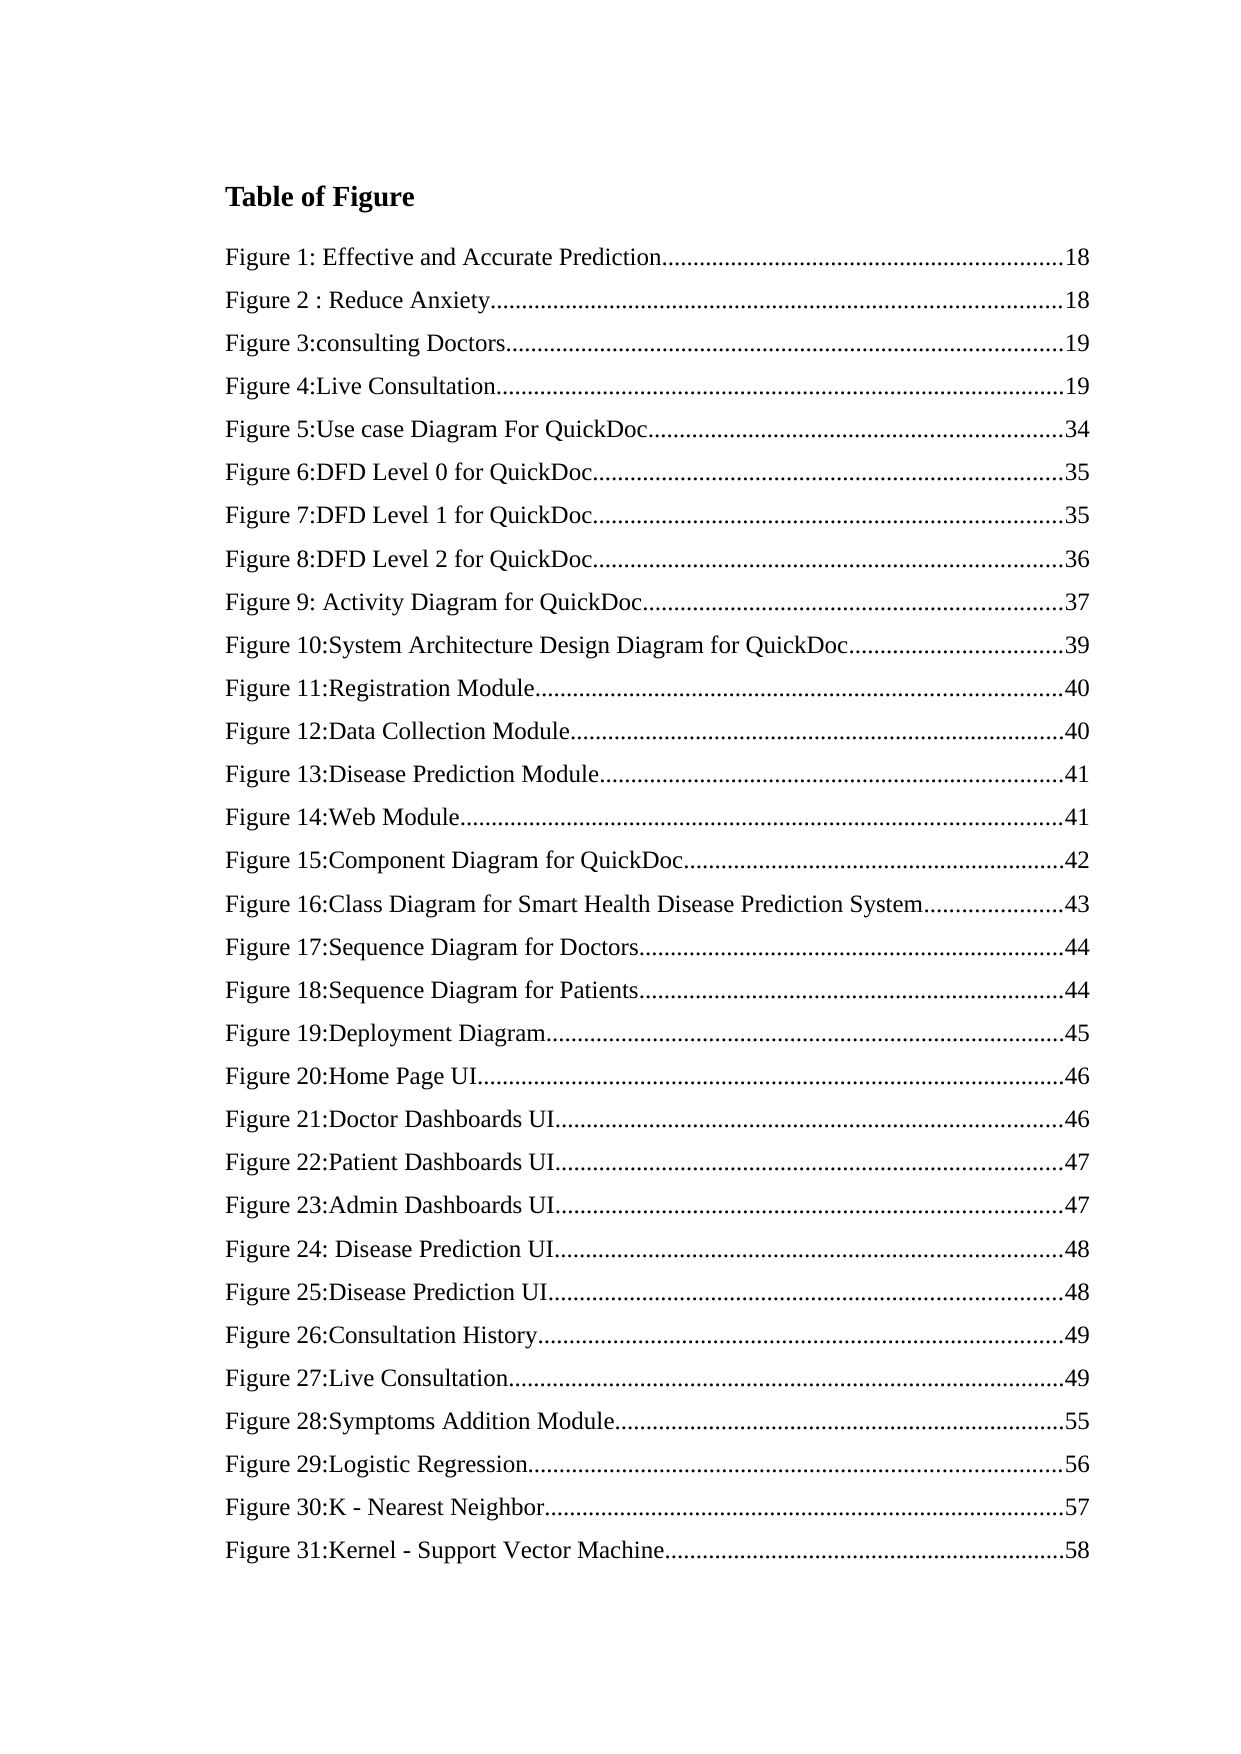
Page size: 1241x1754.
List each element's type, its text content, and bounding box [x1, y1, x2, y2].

text Figure 7:DFD Level 1 for QuickDoc 35 [225, 501, 1090, 529]
text Figure 17:Sequence Diagram for Doctors 44 [225, 932, 1090, 961]
text Figure 22:Patient Dashboards UI 47 [225, 1147, 1090, 1176]
text Figure 10:System Architecture Design Diagram for QuickDoc 39 [225, 630, 1090, 659]
text Figure 4:Live Consultation 19 [225, 371, 1090, 400]
text Figure 8:DFD Level 2 for QuickDoc 36 [225, 544, 1090, 572]
text Figure 9: Activity Diagram for QuickDoc 37 [225, 587, 1090, 616]
text Figure 25:Disease Prediction UI 48 [225, 1277, 1090, 1306]
text Figure 15:Component Diagram for QuickDoc 42 [225, 846, 1090, 874]
text Figure 19:Deployment Diagram 45 [225, 1018, 1090, 1047]
text Figure 11:Registration Module 40 [225, 673, 1090, 702]
text Figure 29:Logistic Regression 56 [225, 1449, 1090, 1478]
text Figure 5:Use case Diagram For QuickDoc 34 [225, 414, 1090, 443]
subtitle Table of Figure [225, 179, 1090, 213]
text Figure 6:DFD Level 0 for QuickDoc 35 [225, 457, 1090, 486]
text Figure 23:Admin Dashboards UI 47 [225, 1191, 1090, 1219]
text Figure 26:Consultation History 49 [225, 1320, 1090, 1349]
text Figure 13:Disease Prediction Module 41 [225, 759, 1090, 788]
text Figure 31:Kernel - Support Vector Machine 58 [225, 1536, 1090, 1564]
text Figure 20:Home Page UI 46 [225, 1061, 1090, 1090]
text Figure 1: Effective and Accurate Prediction 18 [225, 242, 1090, 271]
text Figure 28:Symptoms Addition Module 55 [225, 1406, 1090, 1435]
text Figure 12:Data Collection Module 40 [225, 716, 1090, 745]
text Figure 3:consulting Doctors 19 [225, 328, 1090, 357]
text Figure 30:K - Nearest Neighbor 57 [225, 1492, 1090, 1521]
text Figure 21:Doctor Dashboards UI 46 [225, 1104, 1090, 1133]
text Figure 24: Disease Prediction UI 48 [225, 1234, 1090, 1262]
text Figure 14:Web Module 41 [225, 802, 1090, 831]
text Figure 27:Live Consultation 49 [225, 1363, 1090, 1392]
text Figure 18:Sequence Diagram for Patients 44 [225, 975, 1090, 1004]
text Figure 2 : Reduce Anxiety 18 [225, 285, 1090, 314]
text Figure 16:Class Diagram for Smart Health Disease Prediction System 43 [225, 889, 1090, 917]
